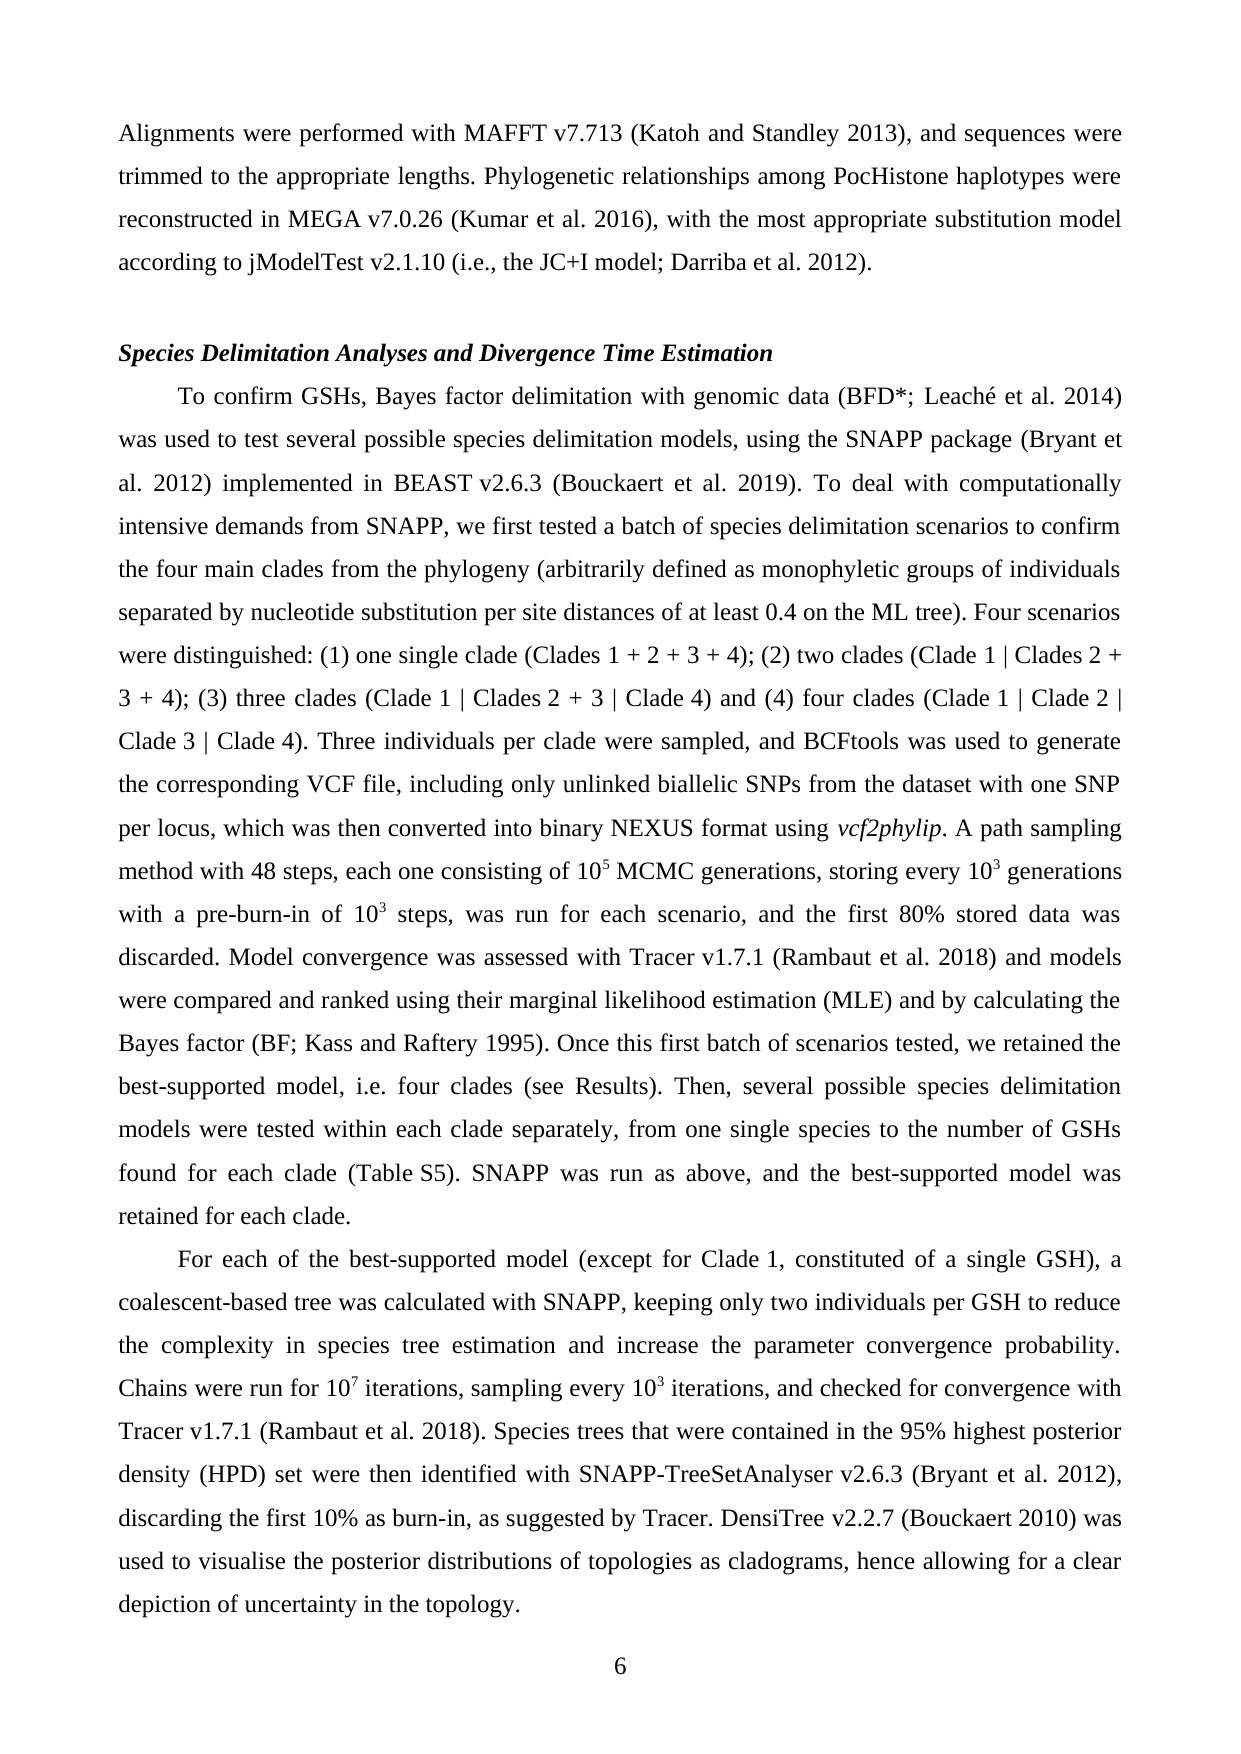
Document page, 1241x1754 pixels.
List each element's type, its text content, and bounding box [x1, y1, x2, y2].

text For each of the best-supported model (except for Clade 1, constituted of a single GSH), a coalescent-based tree was calculated with SNAPP, keeping only two individuals per GSH to reduce the complexity in species tree estimation and increase the parameter convergence probability. Chains were run for 107 iterations, sampling every 103 iterations, and checked for convergence with Tracer v1.7.1 (Rambaut et al. 2018). Species trees that were contained in the 95% highest posterior density (HPD) set were then identified with SNAPP-TreeSetAnalyser v2.6.3 (Bryant et al. 2012), discarding the first 10% as burn-in, as suggested by Tracer. DensiTree v2.2.7 (Bouckaert 2010) was used to visualise the posterior distributions of topologies as cladograms, hence allowing for a clear depiction of uncertainty in the topology. [118, 1244, 1122, 1618]
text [118, 118, 1122, 276]
text To confirm GSHs, Bayes factor delimitation with genomic data (BFD*; Leaché et al. 2014) was used to test several possible species delimitation models, using the SNAPP package (Bryant et al. 2012) implemented in BEAST v2.6.3 (Bouckaert et al. 2019). To deal with computationally intensive demands from SNAPP, we first tested a batch of species delimitation scenarios to confirm the four main clades from the phylogeny (arbitrarily defined as monophyletic groups of individuals separated by nucleotide substitution per site distances of at least 0.4 on the ML tree). Four scenarios were distinguished: (1) one single clade (Clades 1 + 2 + 3 + 4); (2) two clades (Clade 1 | Clades 2 + 3 + 4); (3) three clades (Clade 1 | Clades 2 + 3 | Clade 4) and (4) four clades (Clade 1 | Clade 2 | Clade 3 | Clade 4). Three individuals per clade were sampled, and BCFtools was used to generate the corresponding VCF file, including only unlinked biallelic SNPs from the dataset with one SNP per locus, which was then converted into binary NEXUS format using vcf2phylip. A path sampling method with 48 steps, each one consisting of 105 MCMC generations, storing every 103 generations with a pre-burn-in of 103 steps, was run for each scenario, and the first 80% stored data was discarded. Model convergence was assessed with Tracer v1.7.1 (Rambaut et al. 2018) and models were compared and ranked using their marginal likelihood estimation (MLE) and by calculating the Bayes factor (BF; Kass and Raftery 1995). Once this first batch of scenarios tested, we retained the best-supported model, i.e. four clades (see Results). Then, several possible species delimitation models were tested within each clade separately, from one single species to the number of GSHs found for each clade (Table S5). SNAPP was run as above, and the best-supported model was retained for each clade. [118, 381, 1122, 1229]
text Species Delimitation Analyses and Divergence Time Estimation [118, 338, 1122, 367]
